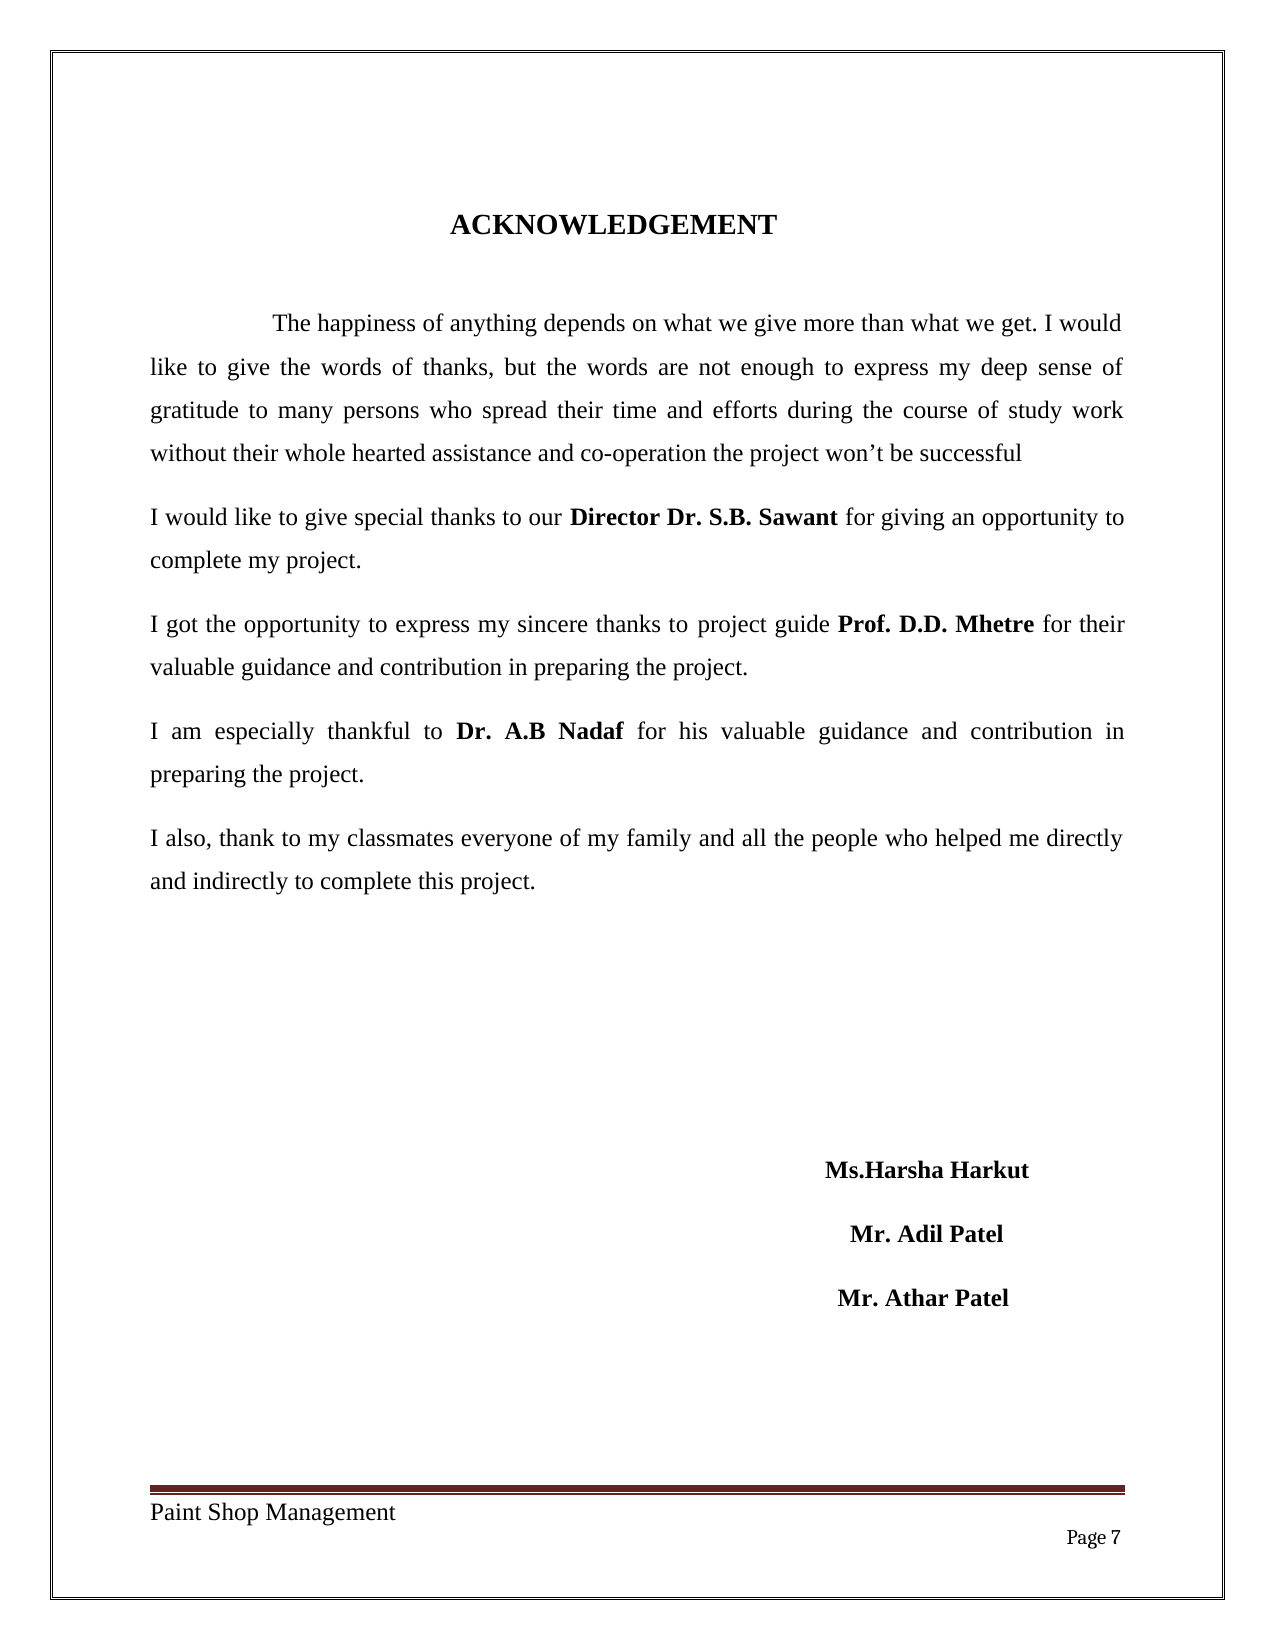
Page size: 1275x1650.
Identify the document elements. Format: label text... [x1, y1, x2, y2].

text Mr. Athar Patel [825, 1283, 1125, 1312]
text I also, thank to my classmates everyone of my family and all the people who helped me directly and indirectly to complete this project. [150, 823, 1125, 895]
text The happiness of anything depends on what we give more than what we get. I would like to give the words of thanks, but the words are not enough to express my deep sense of gratitude to many persons who spread their time and efforts during the course of study work without their whole hearted assistance and co-operation the project won’t be successful [150, 308, 1125, 467]
text ACKNOWLEDGEMENT [375, 207, 1125, 241]
text I am especially thankful to Dr. A.B Nadaf for his valuable guidance and contribution in preparing the project. [150, 716, 1125, 788]
text Ms.Harsha Harkut [825, 1155, 1125, 1184]
text I would like to give special thanks to our Director Dr. S.B. Sawant for giving an opportunity to complete my project. [150, 502, 1125, 574]
text I got the opportunity to express my sincere thanks to project guide Prof. D.D. Mhetre for their valuable guidance and contribution in preparing the project. [150, 609, 1125, 681]
text Mr. Adil Patel [825, 1219, 1125, 1248]
